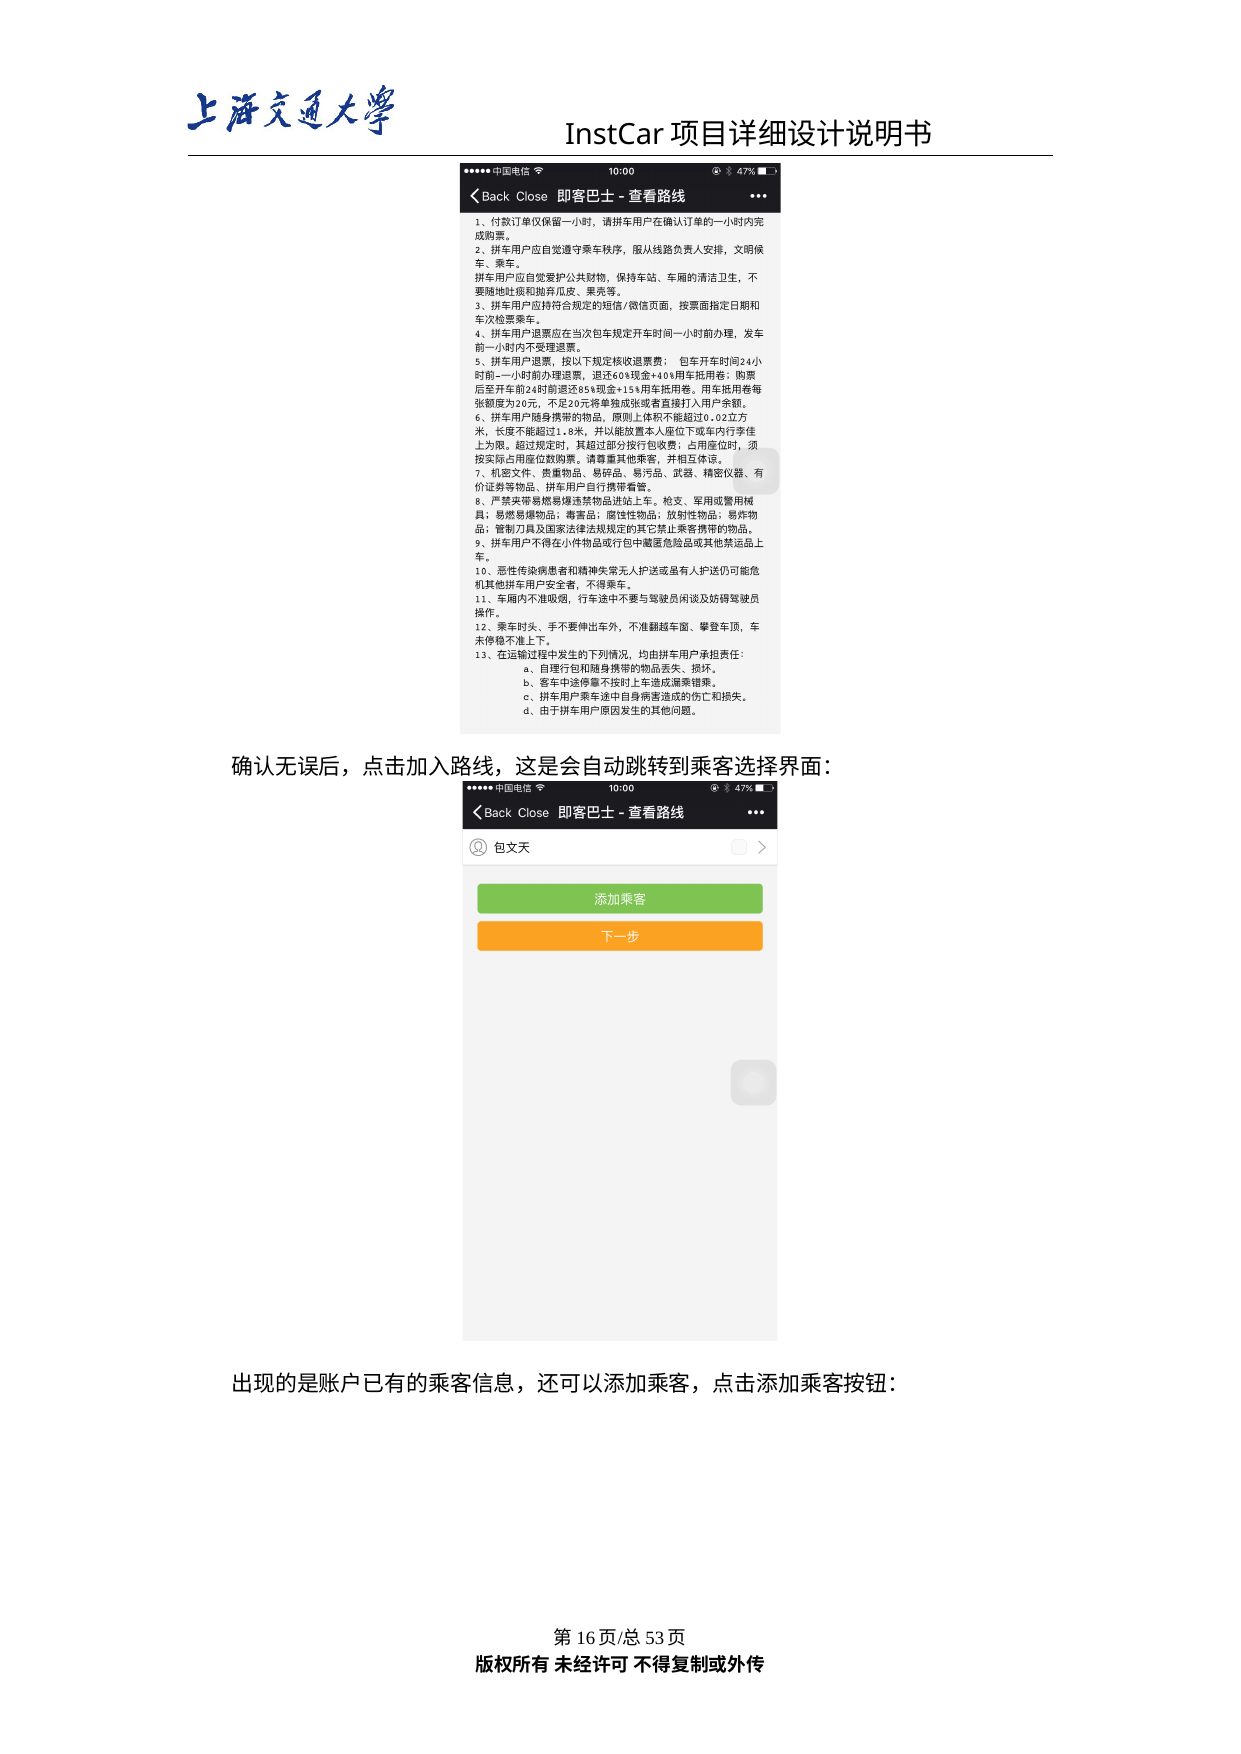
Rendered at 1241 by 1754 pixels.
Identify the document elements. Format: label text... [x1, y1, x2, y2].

text 确认无误后，点击加入路线，这是会自动跳转到乘客选择界面： [187, 748, 1053, 781]
picture [462, 781, 778, 1341]
text 出现的是账户已有的乘客信息，还可以添加乘客，点击添加乘客按钮： [187, 1366, 1053, 1398]
picture [187, 85, 394, 135]
picture [459, 163, 781, 734]
